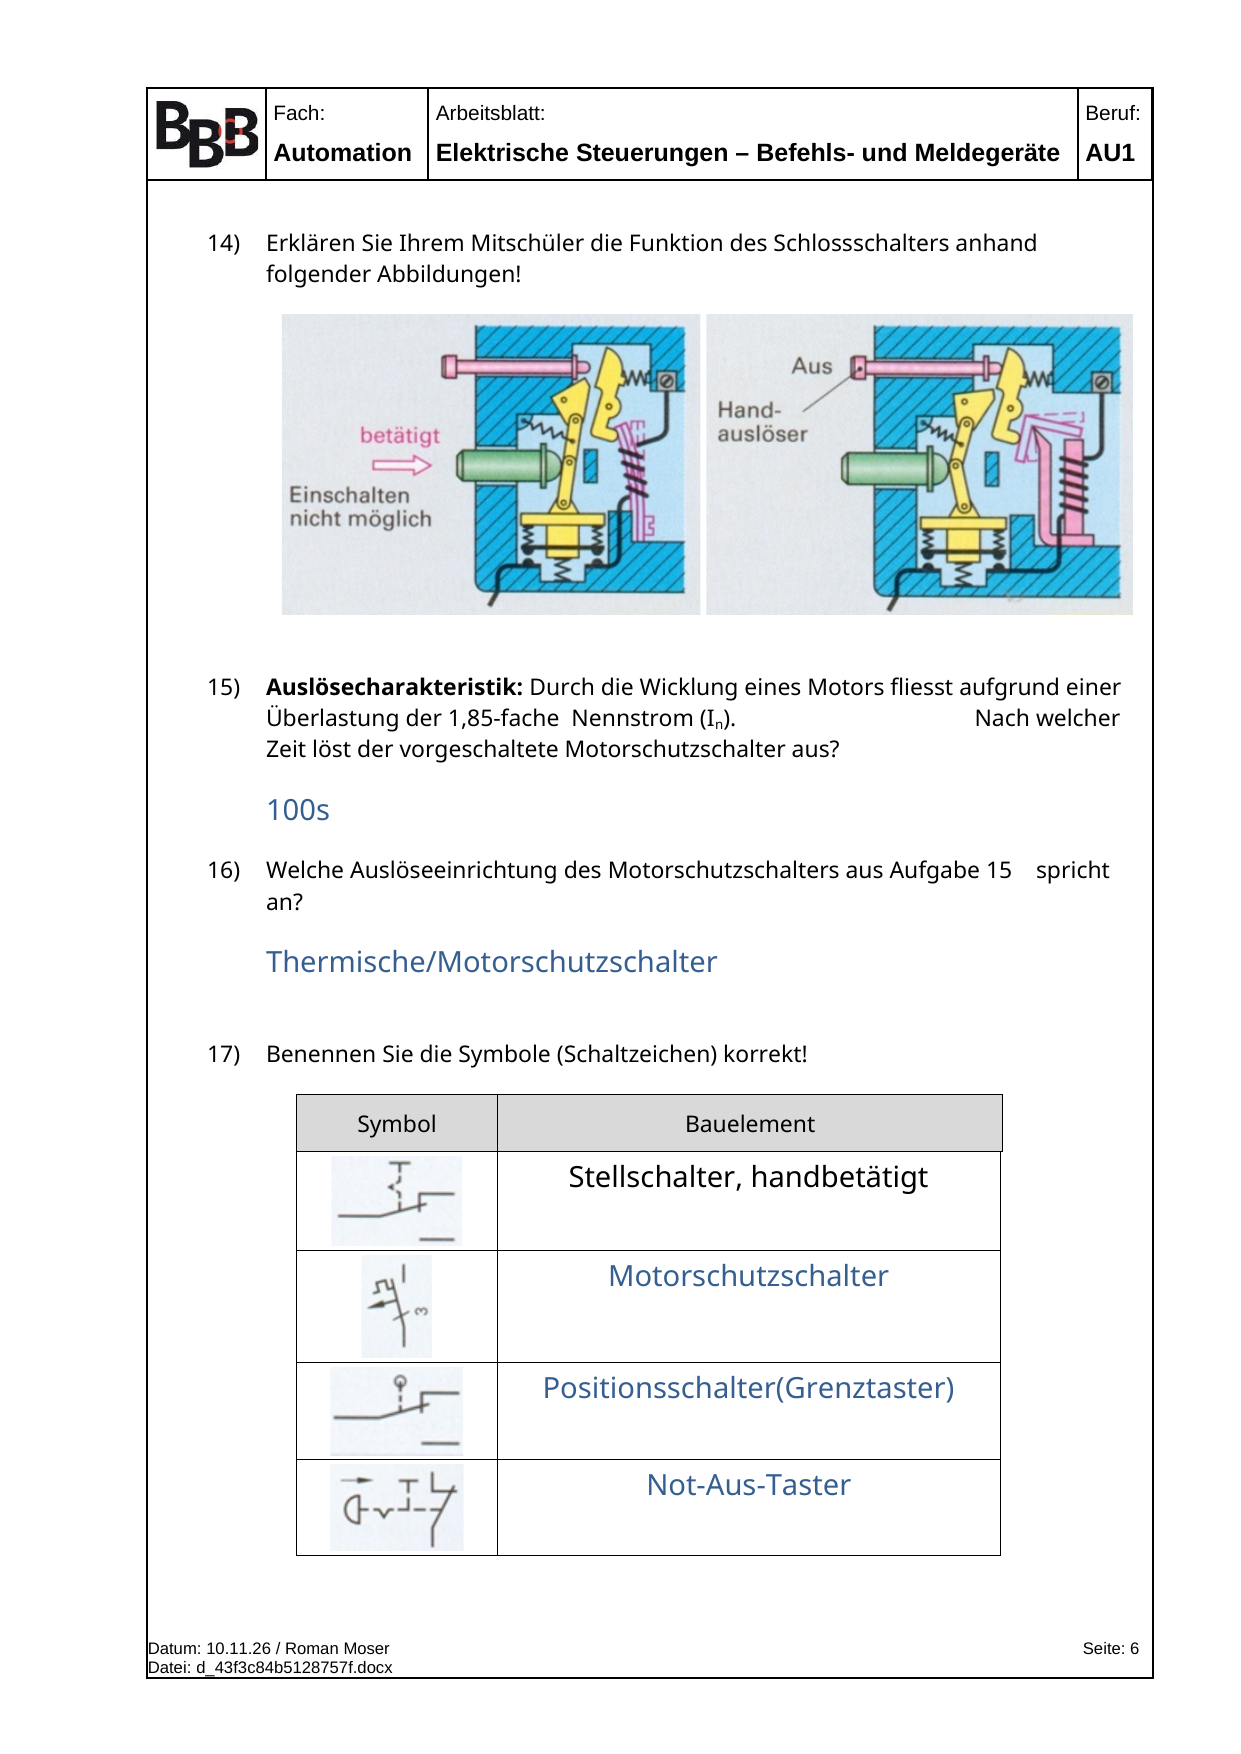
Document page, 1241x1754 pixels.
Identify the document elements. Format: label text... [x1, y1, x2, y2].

picture [361, 1255, 433, 1358]
list Erklären Sie Ihrem Mitschüler die Funktion des Schlossschalters anhand folgender Abbildungen! [207, 227, 1152, 289]
table_cell Stellschalter, handbetätigt [498, 1152, 1000, 1250]
table_cell [297, 1460, 497, 1555]
list Benennen Sie die Symbole (Schaltzeichen) korrekt! [207, 1038, 1152, 1069]
picture [281, 314, 701, 615]
picture [155, 101, 259, 169]
picture [330, 1464, 464, 1551]
picture [706, 314, 1133, 615]
table_cell Positionsschalter(Grenztaster) [498, 1363, 1000, 1459]
picture [330, 1367, 464, 1456]
list Welche Auslöseeinrichtung des Motorschutzschalters aus Aufgabe 15 spricht an? [207, 854, 1152, 917]
list Thermische/Motorschutzschalter [266, 942, 1152, 981]
list 100s [266, 789, 1152, 829]
picture [331, 1156, 463, 1246]
list Auslösecharakteristik: Durch die Wicklung eines Motors fliesst aufgrund einer Überlastung der 1,85-fache Nennstrom (In). Nach welcher Zeit löst der vorgeschaltete Motorschutzschalter aus? [207, 671, 1152, 764]
table_cell Motorschutzschalter [498, 1251, 1000, 1362]
table_cell [297, 1363, 497, 1459]
table_cell [297, 1152, 497, 1250]
table_header Bauelement [498, 1095, 1002, 1151]
table_cell [297, 1251, 497, 1362]
table_header Symbol [297, 1095, 497, 1151]
table_cell Not-Aus-Taster [498, 1460, 1000, 1555]
